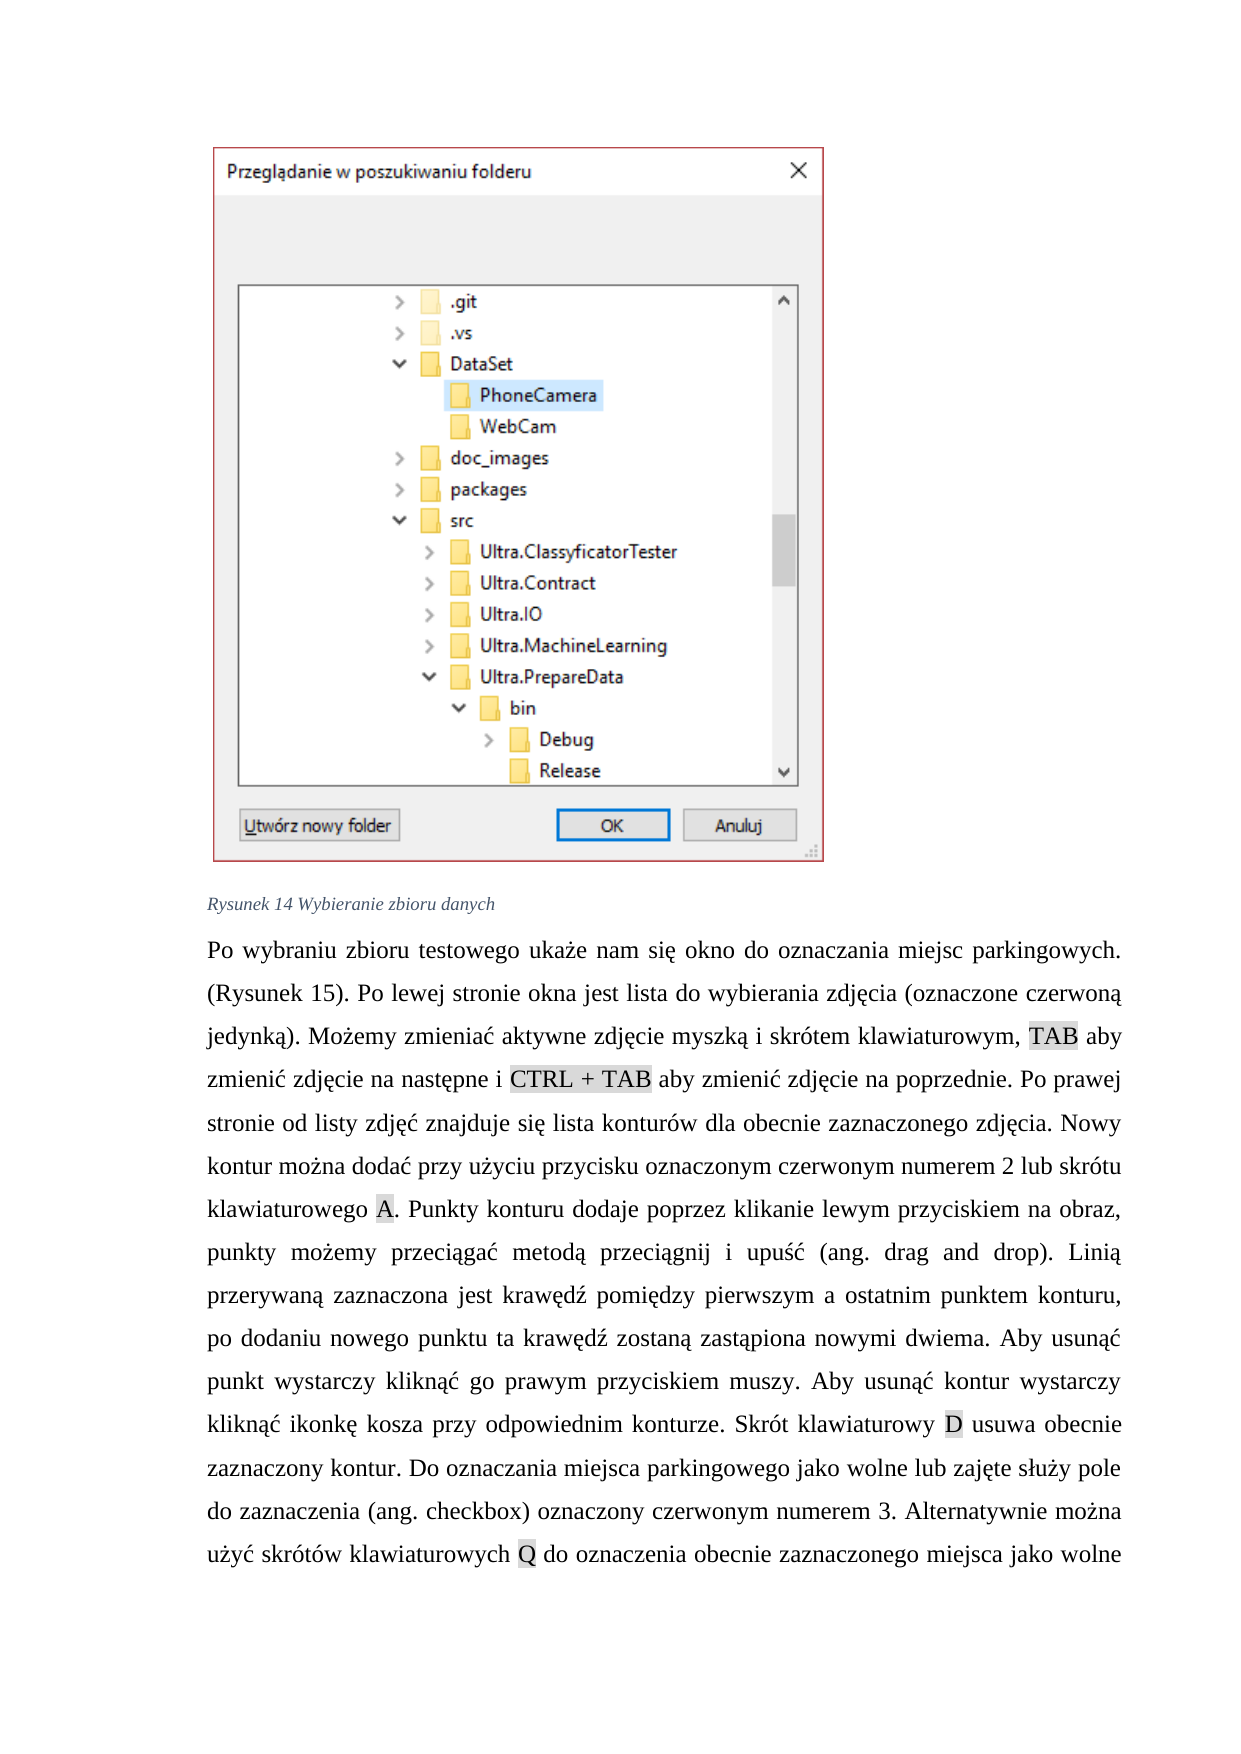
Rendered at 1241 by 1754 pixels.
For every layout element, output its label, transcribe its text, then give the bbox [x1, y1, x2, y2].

picture [213, 147, 824, 862]
